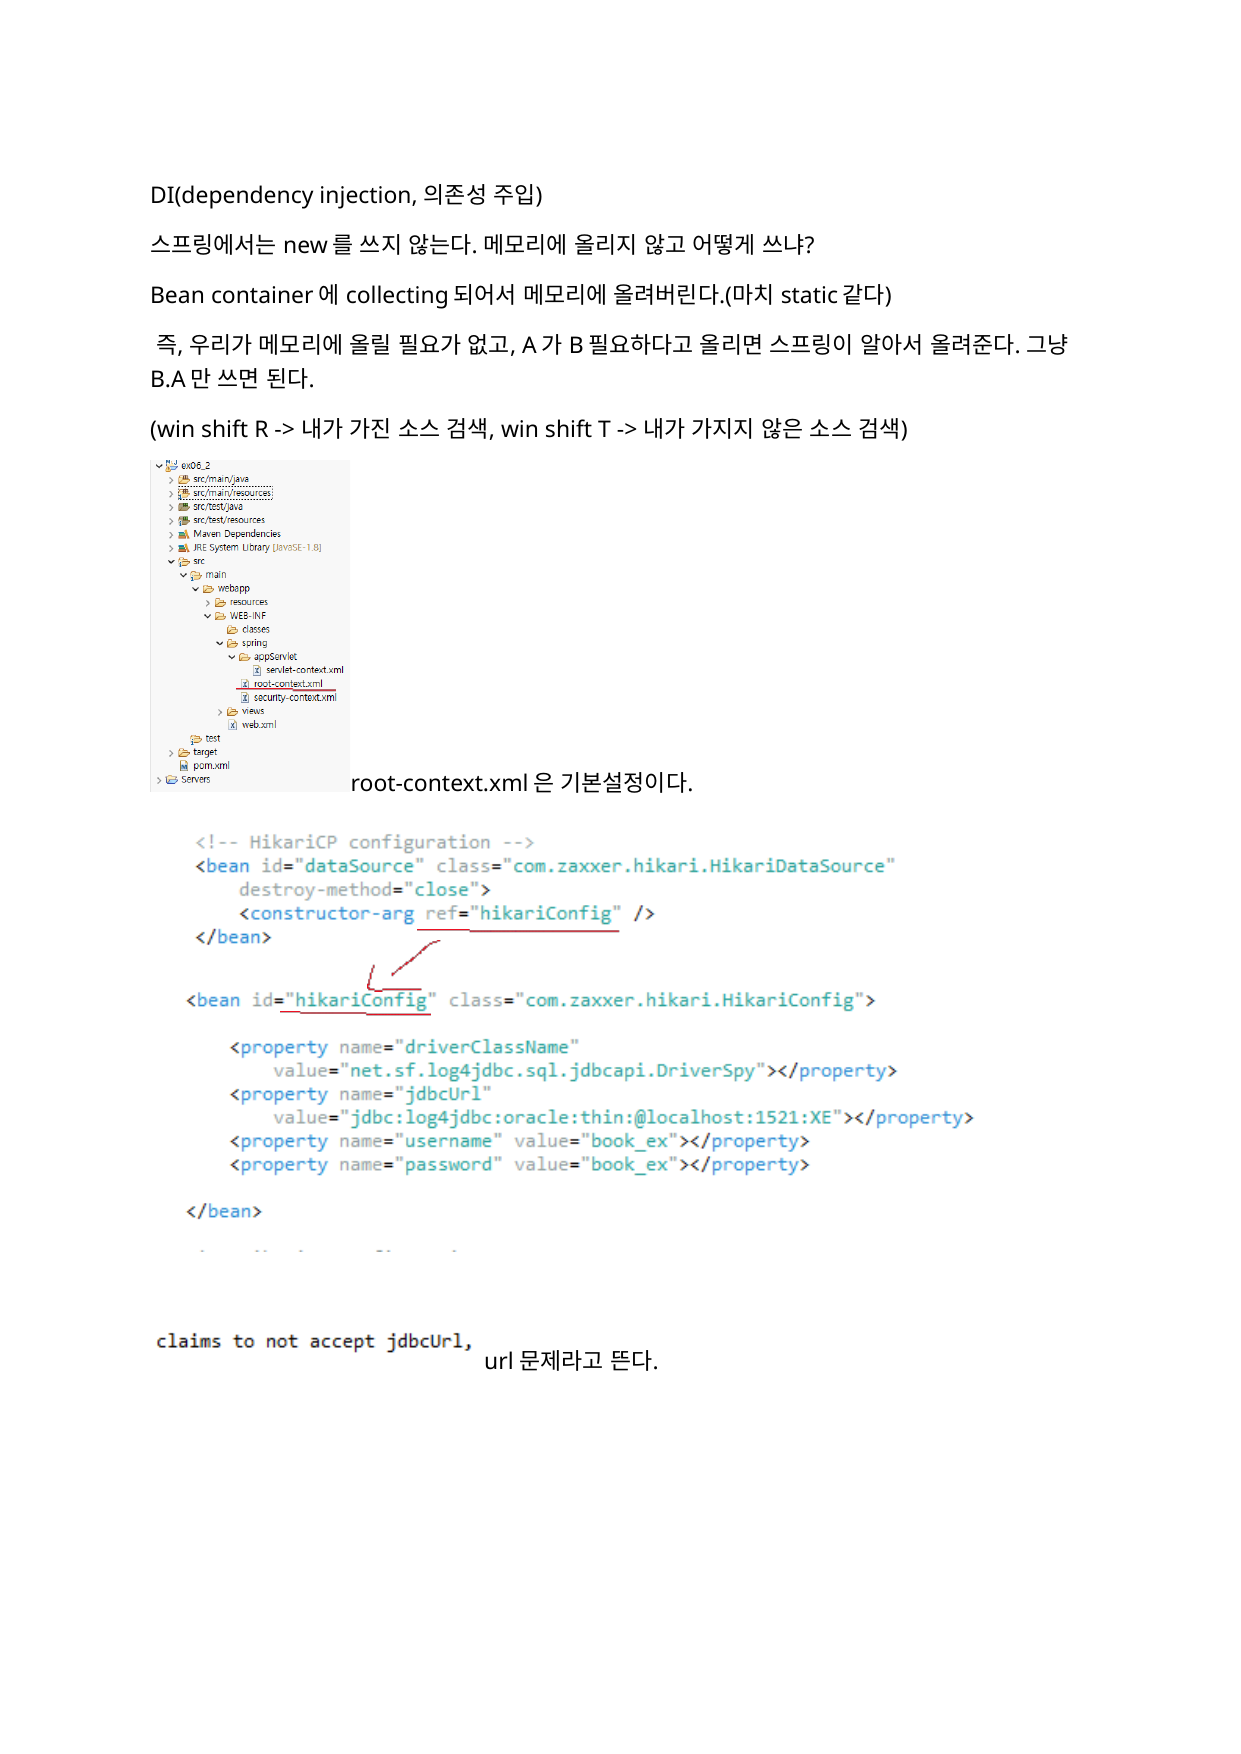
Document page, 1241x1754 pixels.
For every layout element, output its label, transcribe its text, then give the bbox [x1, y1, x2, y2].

text 즉, 우리가 메모리에 올릴 필요가 없고, A가 B필요하다고 올리면 스프링이 알아서 올려준다. 그냥 B.A만 쓰면 된다. [150, 327, 1090, 394]
text root-context.xml은 기본설정이다. [150, 461, 1090, 798]
text 스프링에서는 new를 쓰지 않는다. 메모리에 올리지 않고 어떻게 쓰냐? [150, 227, 1090, 261]
text (win shift R -> 내가 가진 소스 검색, win shift T -> 내가 가지지 않은 소스 검색) [150, 411, 1090, 444]
picture [150, 460, 351, 792]
picture [150, 815, 1012, 1252]
picture [150, 1316, 479, 1370]
text DI(dependency injection, 의존성 주입) [150, 177, 1090, 211]
text Bean container에 collecting되어서 메모리에 올려버린다.(마치 static같다) [150, 277, 1090, 311]
